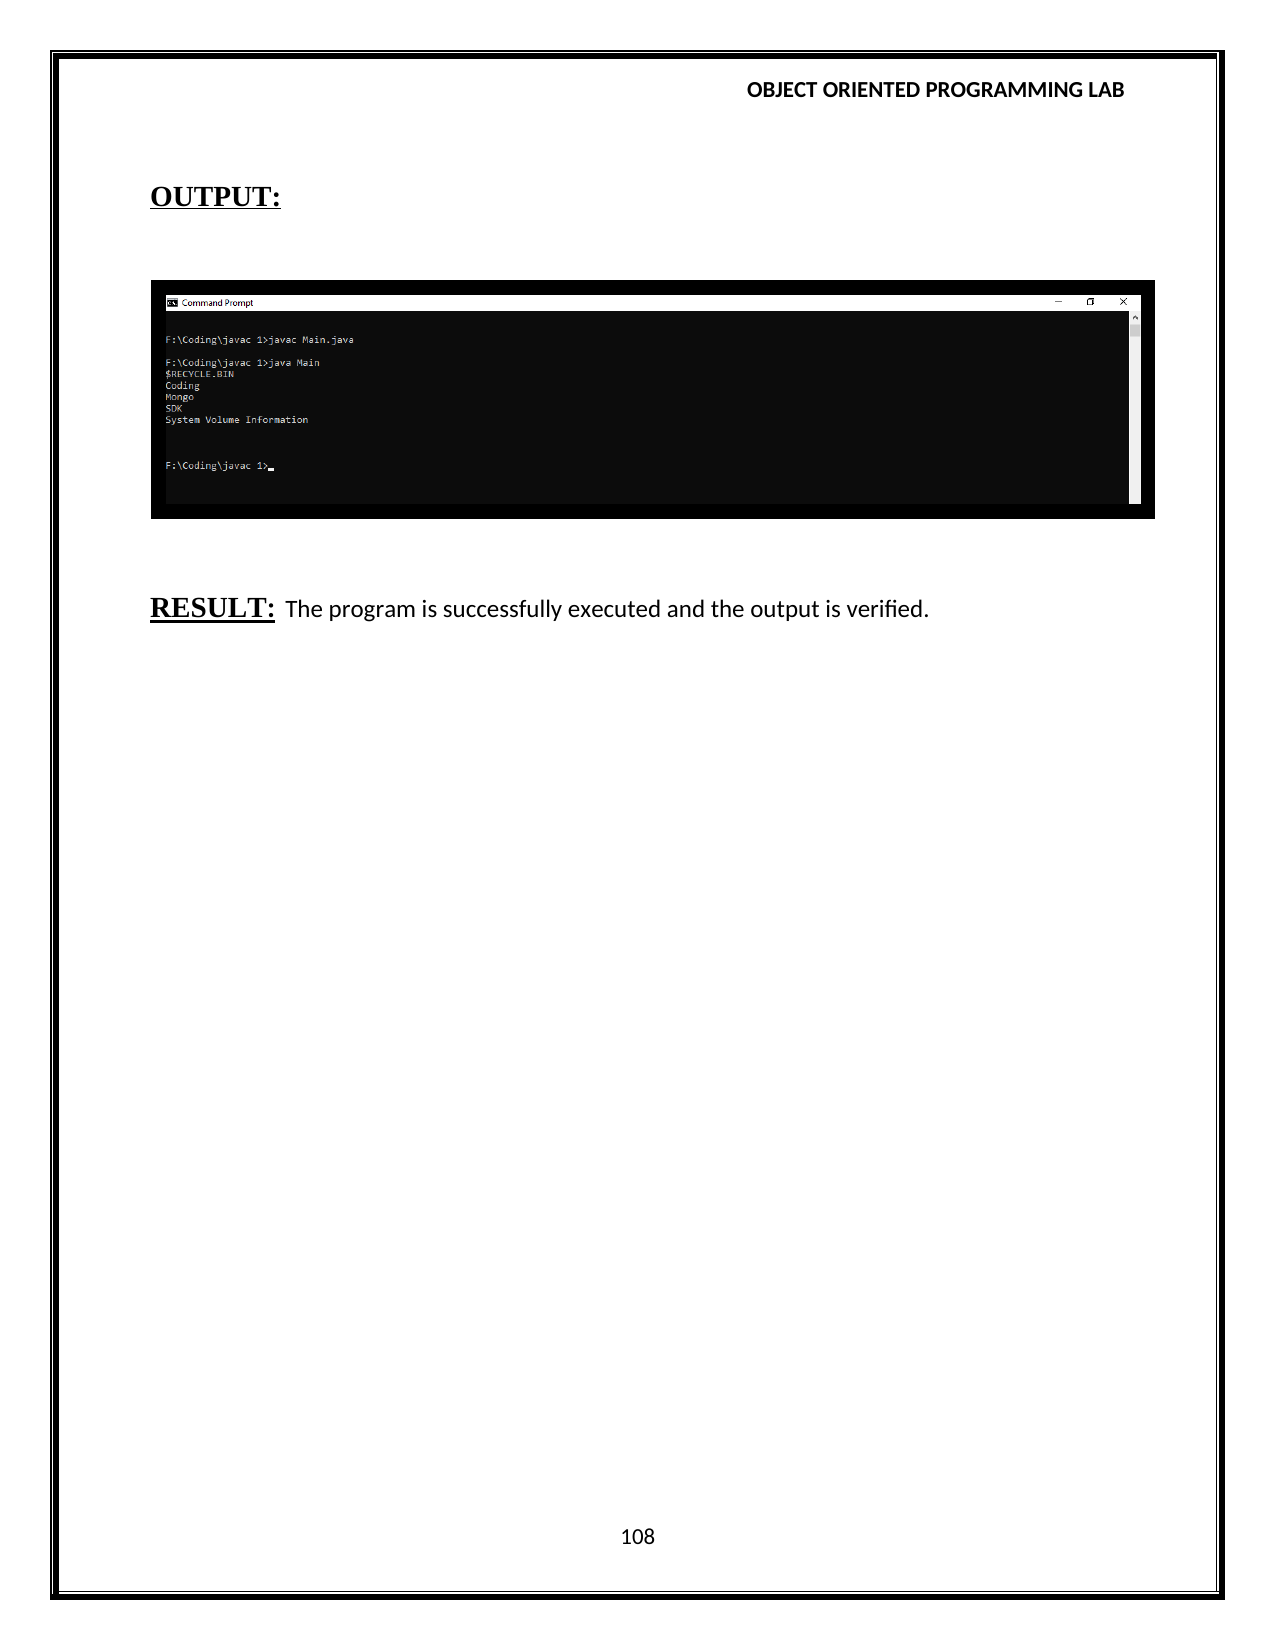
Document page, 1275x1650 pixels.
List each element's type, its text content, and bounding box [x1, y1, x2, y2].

text OUTPUT: [150, 179, 1125, 212]
picture [166, 295, 1141, 504]
text RESULT: The program is successfully executed and the output is verified. [150, 589, 1125, 625]
